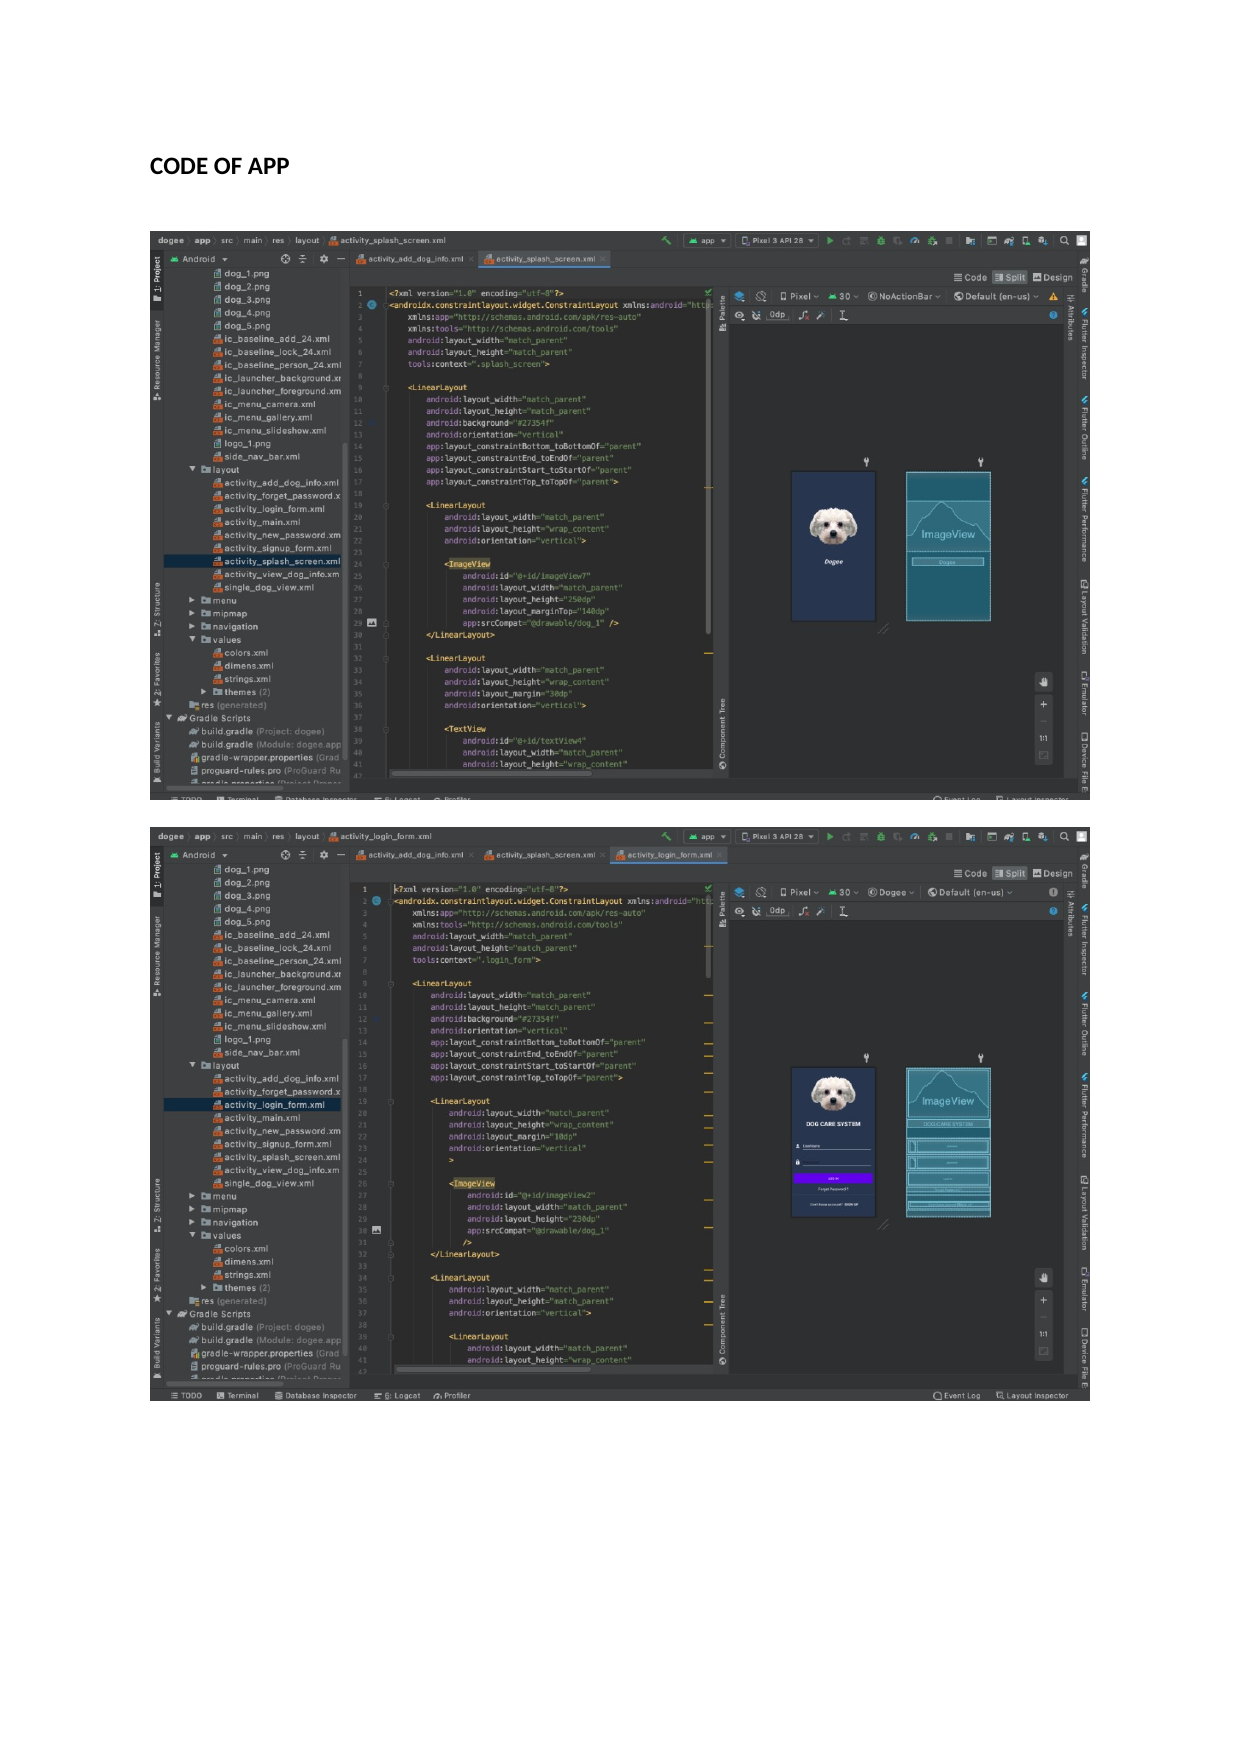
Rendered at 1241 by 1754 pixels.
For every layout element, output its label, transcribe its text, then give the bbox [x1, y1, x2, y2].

text CODE OF APP [150, 150, 1090, 181]
picture [150, 231, 1090, 800]
picture [150, 827, 1090, 1401]
